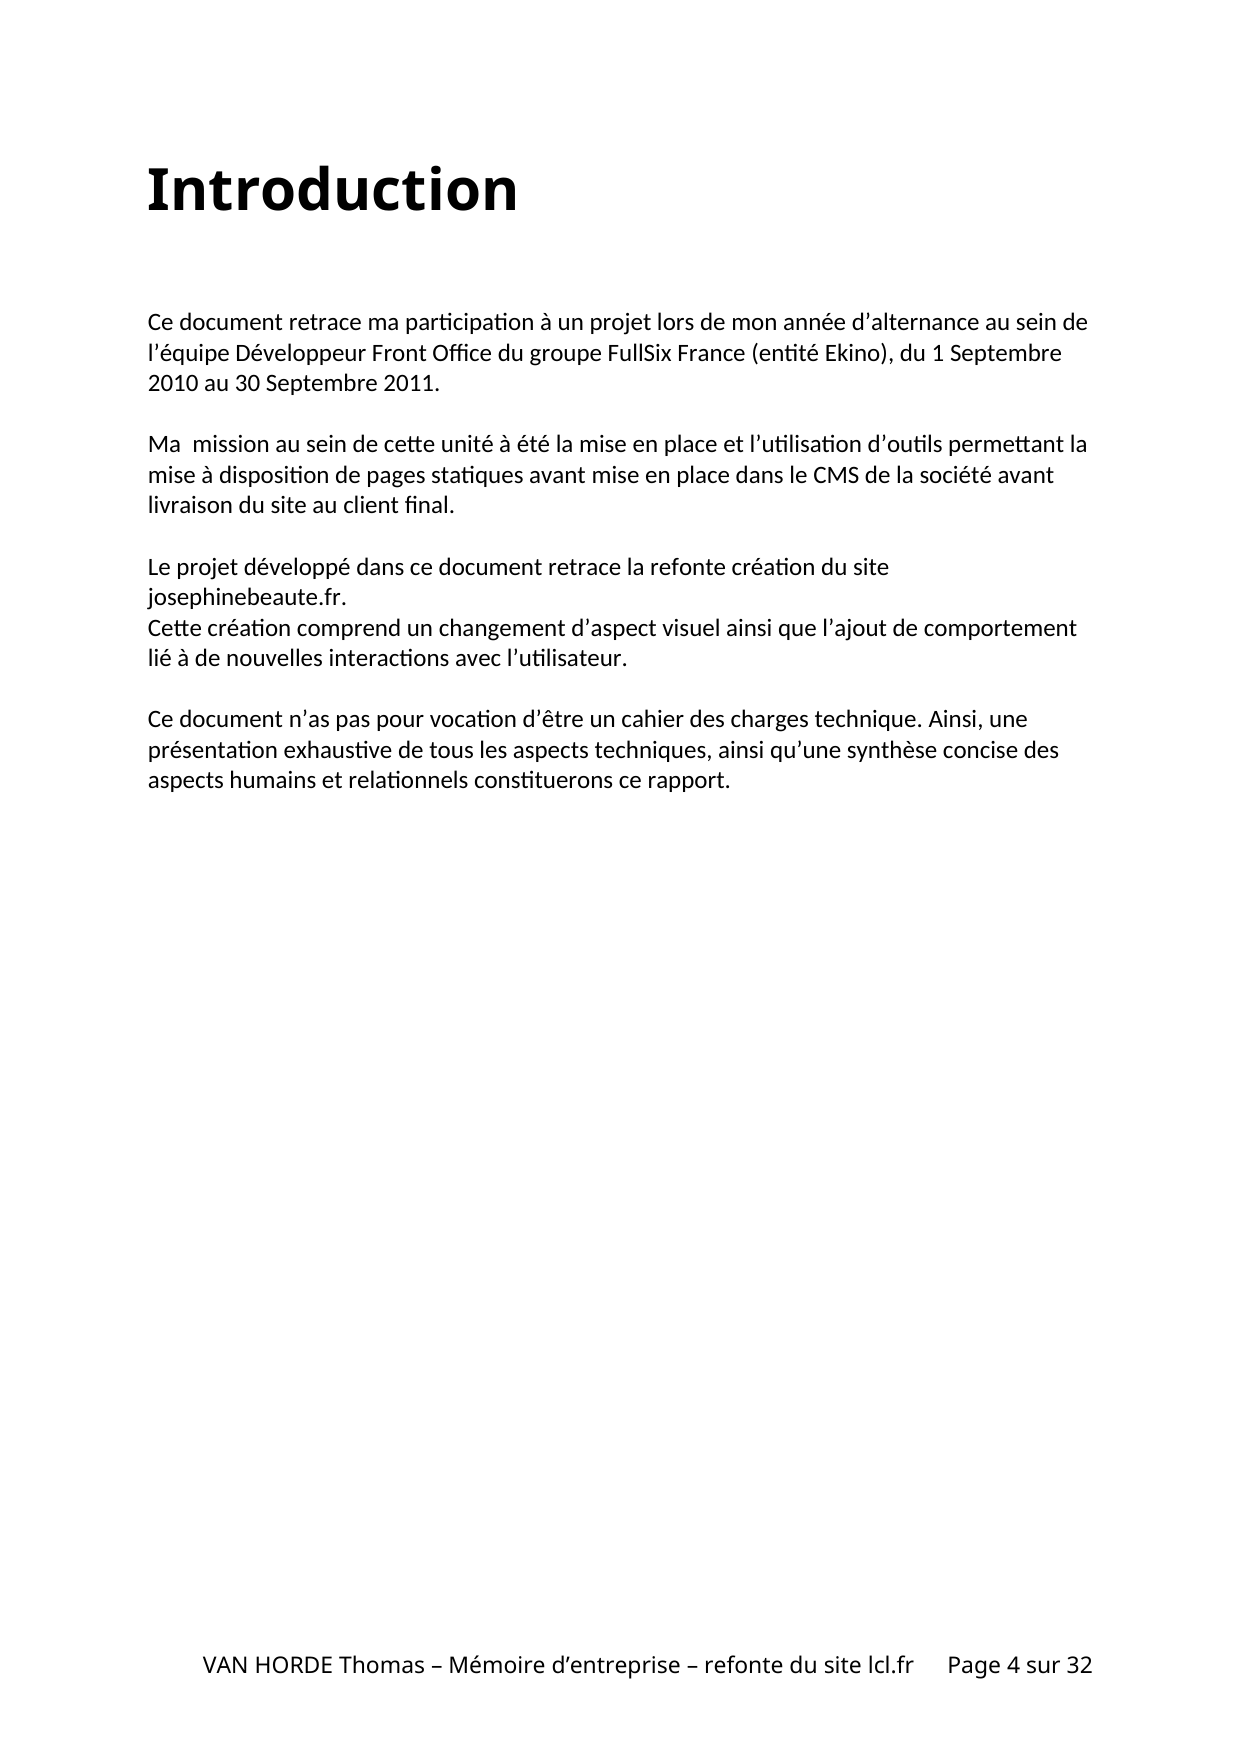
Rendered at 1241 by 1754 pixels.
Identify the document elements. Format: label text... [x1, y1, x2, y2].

text Cette création comprend un changement d’aspect visuel ainsi que l’ajout de comportement lié à de nouvelles interactions avec l’utilisateur. [148, 612, 1093, 673]
text Introduction [148, 148, 1093, 227]
text Ce document n’as pas pour vocation d’être un cahier des charges technique. Ainsi, une présentation exhaustive de tous les aspects techniques, ainsi qu’une synthèse concise des aspects humains et relationnels constituerons ce rapport. [148, 703, 1093, 795]
text Le projet développé dans ce document retrace la refonte création du site josephinebeaute.fr. [148, 551, 1093, 612]
text Ce document retrace ma participation à un projet lors de mon année d’alternance au sein de l’équipe Développeur Front Office du groupe FullSix France (entité Ekino), du 1 Septembre 2010 au 30 Septembre 2011. [148, 307, 1093, 398]
text Ma mission au sein de cette unité à été la mise en place et l’utilisation d’outils permettant la mise à disposition de pages statiques avant mise en place dans le CMS de la société avant livraison du site au client final. [148, 429, 1093, 520]
